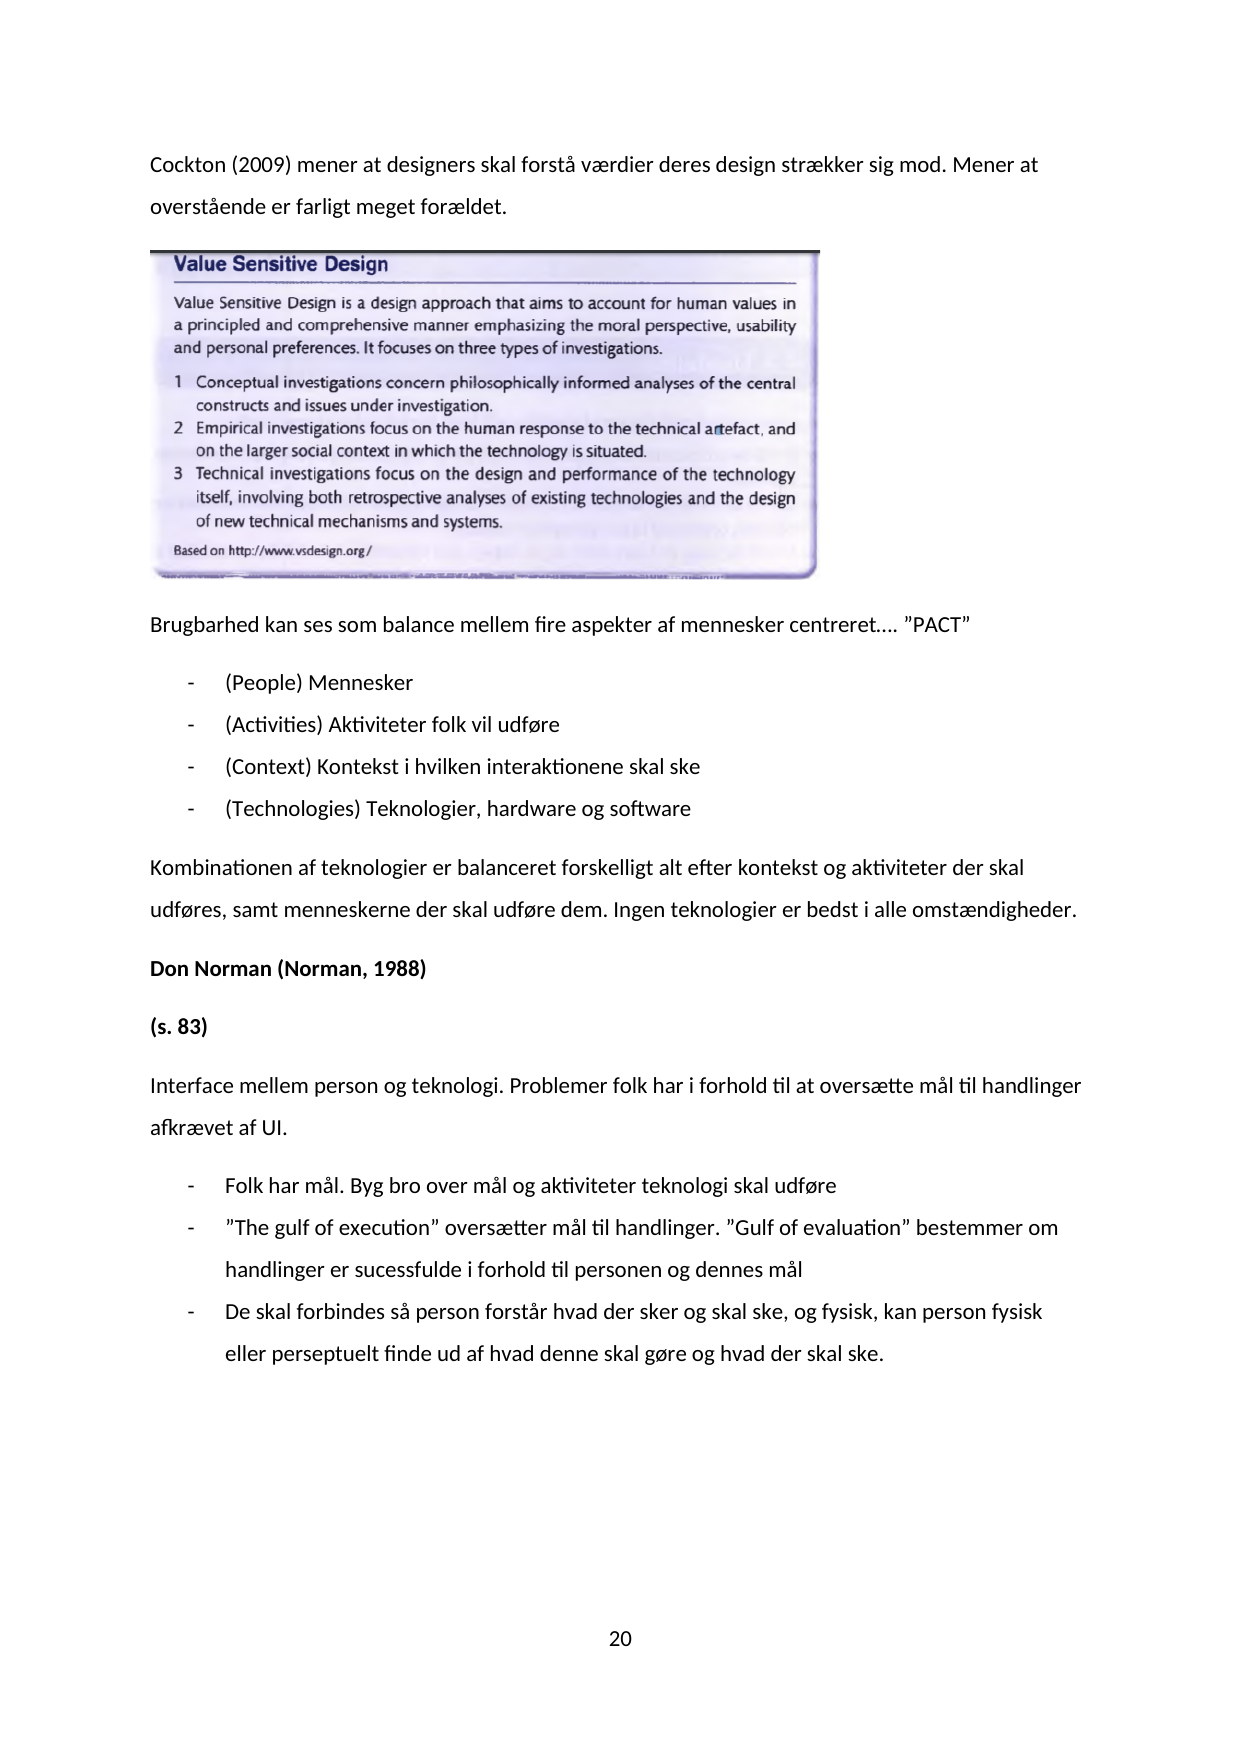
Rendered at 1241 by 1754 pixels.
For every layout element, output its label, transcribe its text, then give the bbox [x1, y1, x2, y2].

list (Technologies) Teknologier, hardware og software [187, 794, 1090, 822]
list ”The gulf of execution” oversætter mål til handlinger. ”Gulf of evaluation” bestemmer om handlinger er sucessfulde i forhold til personen og dennes mål [187, 1213, 1090, 1283]
list (People) Mennesker [187, 668, 1090, 696]
text Don Norman (Norman, 1988) [150, 954, 1090, 982]
text Brugbarhed kan ses som balance mellem fire aspekter af mennesker centreret…. ”PACT” [150, 610, 1090, 638]
picture [150, 250, 821, 580]
text Cockton (2009) mener at designers skal forstå værdier deres design strækker sig mod. Mener at overstående er farligt meget forældet. [150, 150, 1090, 220]
text Kombinationen af teknologier er balanceret forskelligt alt efter kontekst og aktiviteter der skal udføres, samt menneskerne der skal udføre dem. Ingen teknologier er bedst i alle omstændigheder. [150, 853, 1090, 923]
text Interface mellem person og teknologi. Problemer folk har i forhold til at oversætte mål til handlinger afkrævet af UI. [150, 1071, 1090, 1141]
list Folk har mål. Byg bro over mål og aktiviteter teknologi skal udføre [187, 1172, 1090, 1199]
text (s. 83) [150, 1012, 1090, 1040]
list (Context) Kontekst i hvilken interaktionene skal ske [187, 752, 1090, 780]
list De skal forbindes så person forstår hvad der sker og skal ske, og fysisk, kan person fysisk eller perseptuelt finde ud af hvad denne skal gøre og hvad der skal ske. [187, 1297, 1090, 1367]
list (Activities) Aktiviteter folk vil udføre [187, 710, 1090, 738]
